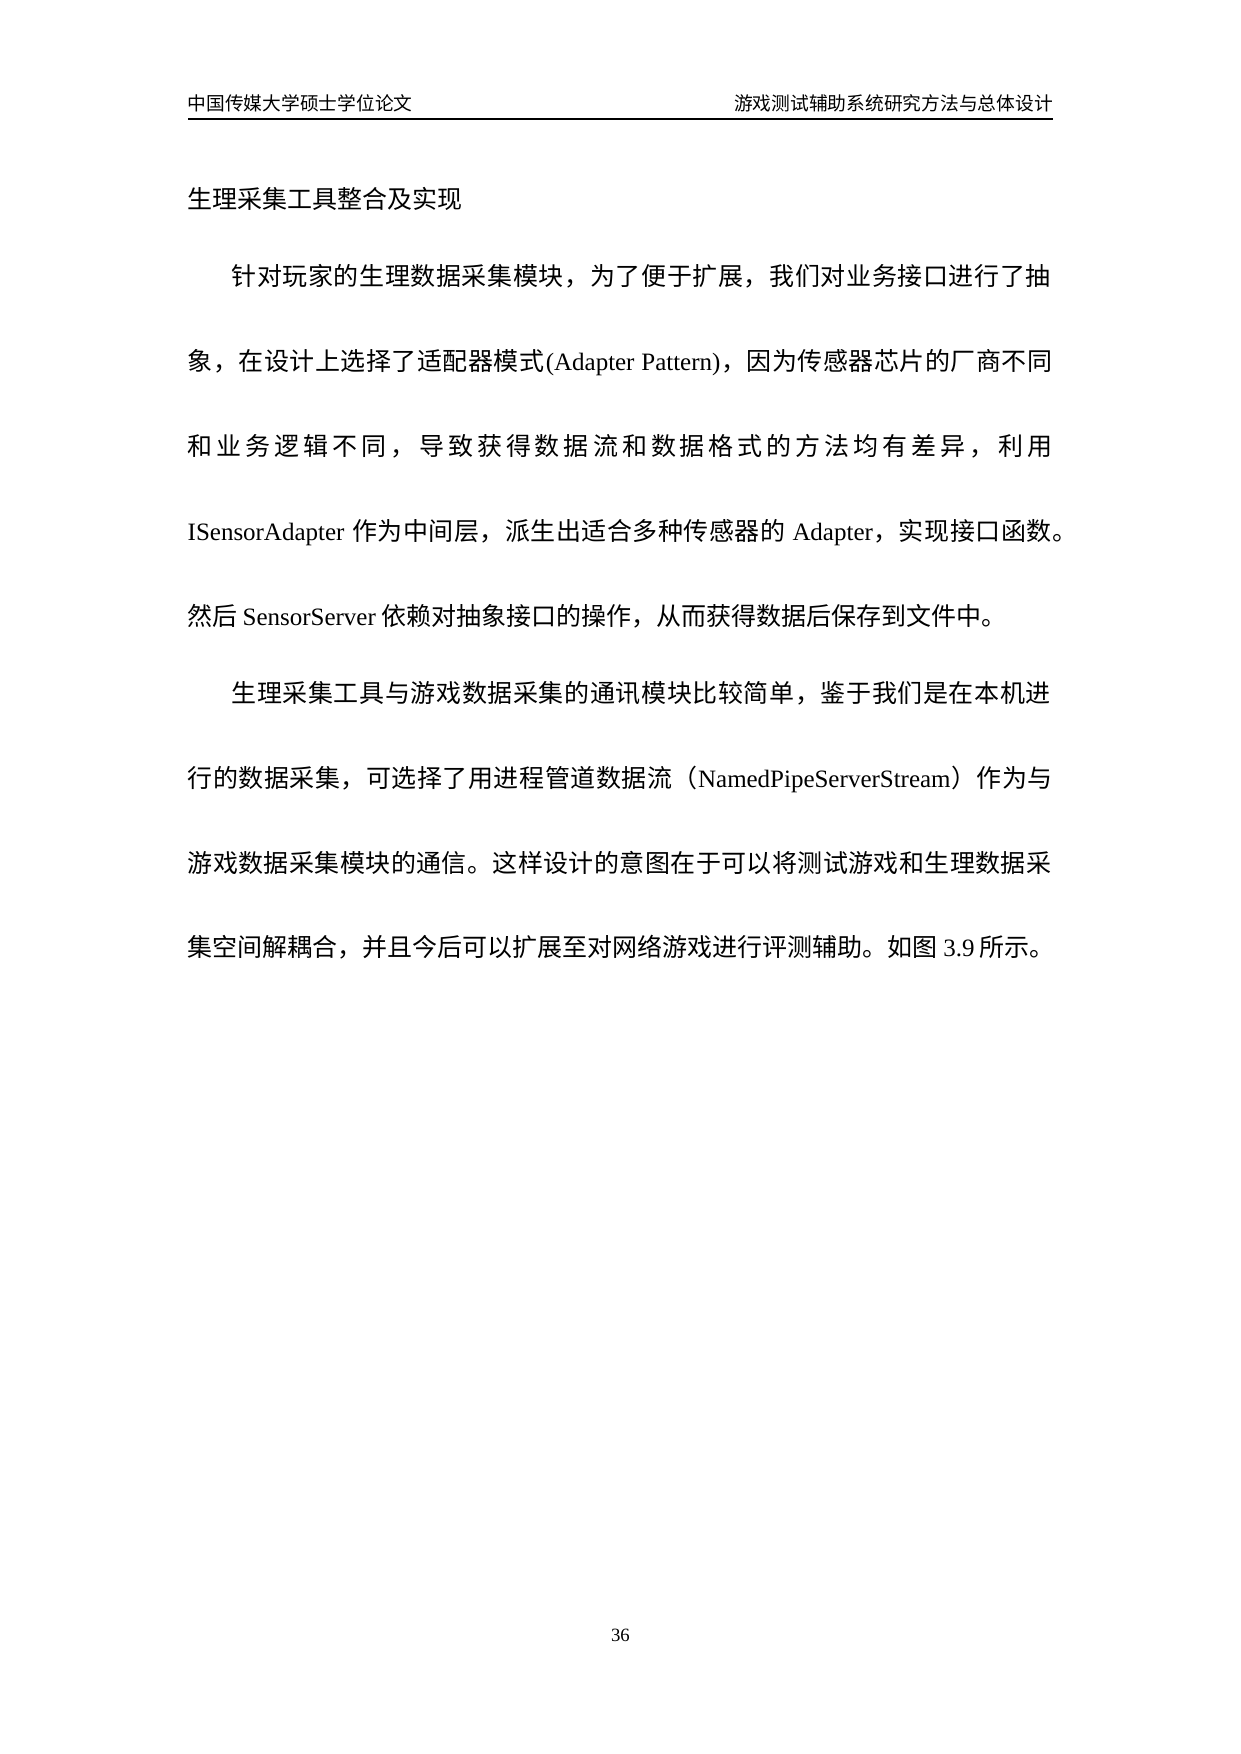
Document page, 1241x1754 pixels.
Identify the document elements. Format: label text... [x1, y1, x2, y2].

text 针对玩家的生理数据采集模块，为了便于扩展，我们对业务接口进行了抽象，在设计上选择了适配器模式(Adapter Pattern)，因为传感器芯片的厂商不同和业务逻辑不同，导致获得数据流和数据格式的方法均有差异，利用 ISensorAdapter 作为中间层，派生出适合多种传感器的Adapter，实现接口函数。然后SensorServer依赖对抽象接口的操作，从而获得数据后保存到文件中。 [187, 241, 1053, 648]
text 生理采集工具整合及实现 [187, 164, 1053, 232]
